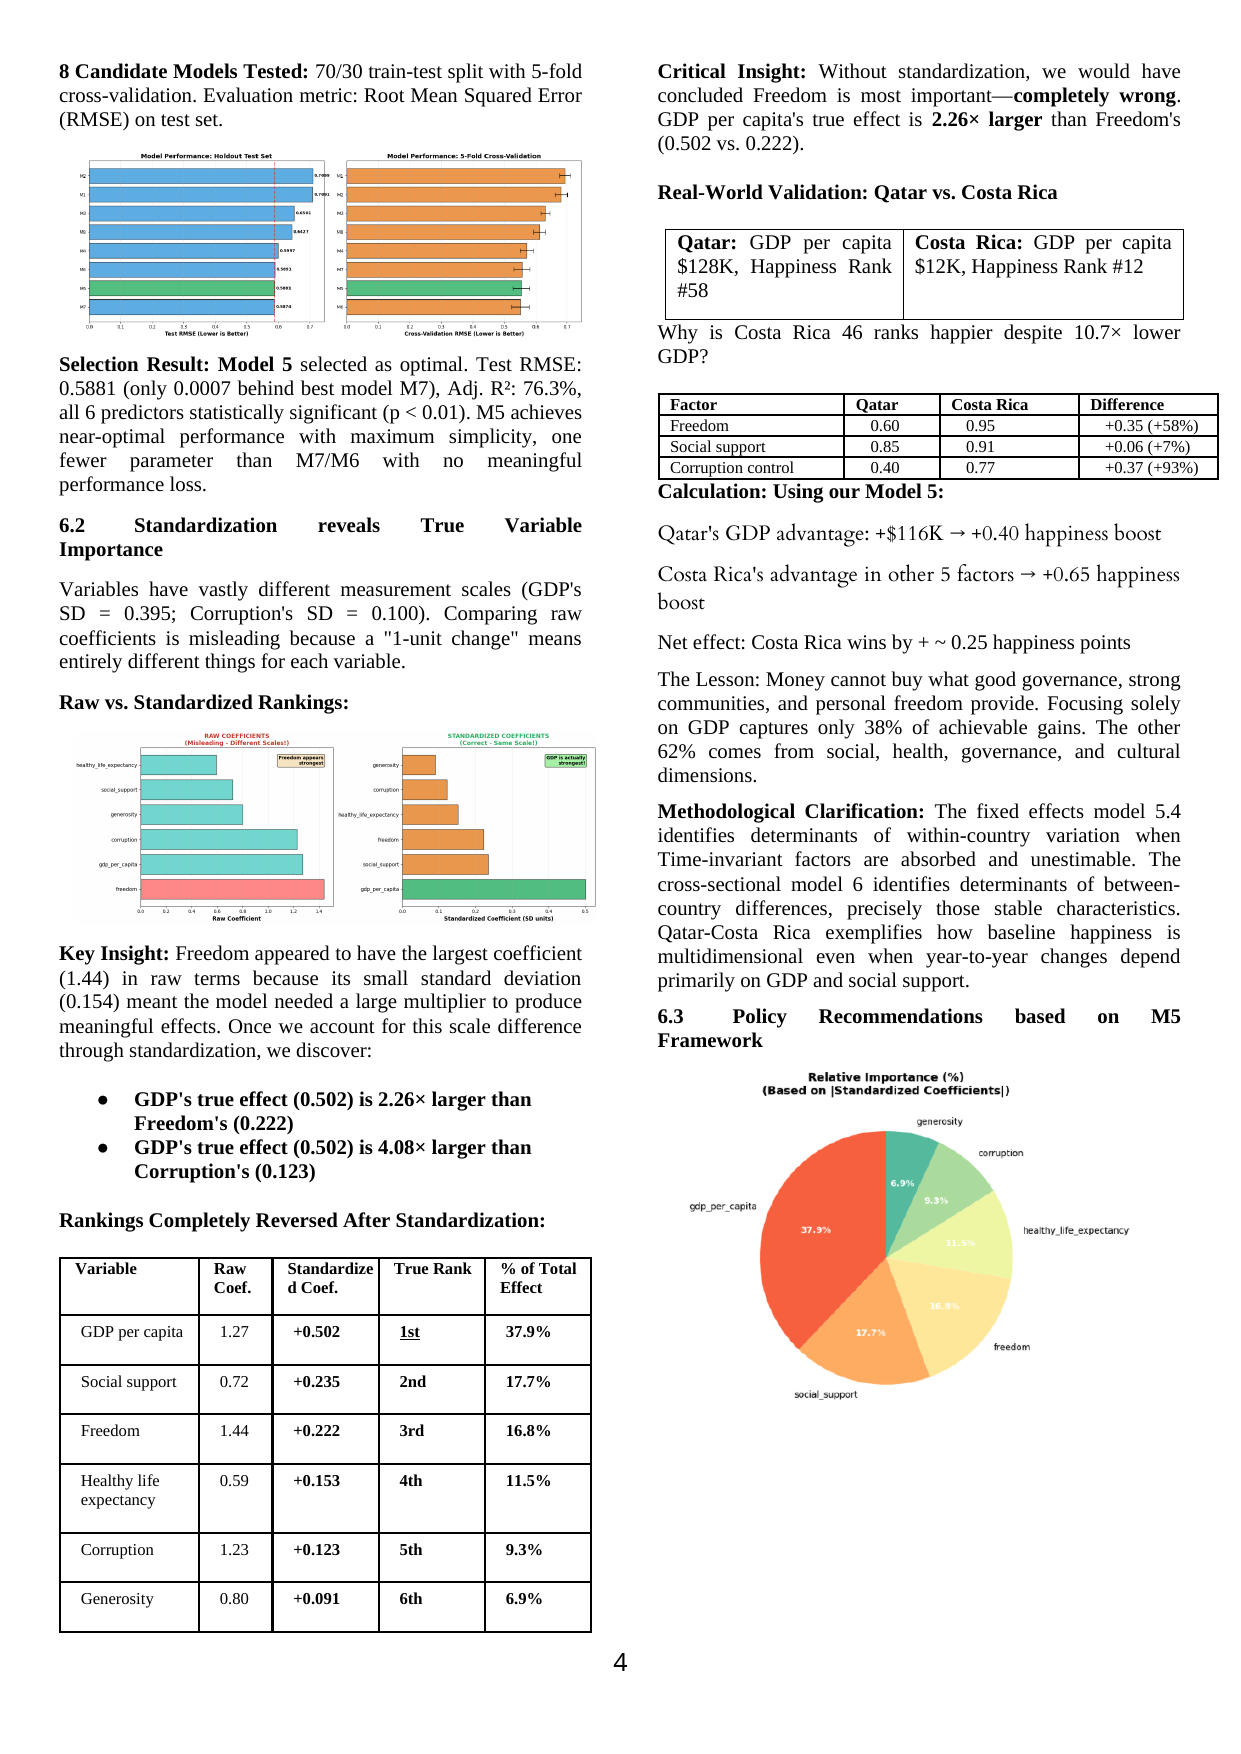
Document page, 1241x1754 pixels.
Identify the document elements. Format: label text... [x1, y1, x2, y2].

table_cell 11.5% [486, 1465, 590, 1532]
table_cell 4th [380, 1465, 484, 1532]
table_cell GDP per capita [61, 1316, 198, 1364]
subtitle 6.2 Standardization reveals True Variable Importance [59, 512, 582, 561]
text Variables have vastly different measurement scales (GDP's SD = 0.395; Corruption's SD = 0.100). Comparing raw coefficients is misleading because a "1-unit change" means entirely different things for each variable. [59, 577, 582, 673]
table_cell 0.77 [941, 458, 1078, 477]
list GDP's true effect (0.502) is 2.26× larger than Freedom's (0.222) [96, 1087, 582, 1135]
table_cell 9.3% [486, 1534, 590, 1581]
picture [672, 1065, 1147, 1422]
table_cell Social support [660, 437, 843, 456]
table_cell 1st [380, 1316, 484, 1364]
text 8 Candidate Models Tested: 70/30 train-test split with 5-fold cross-validation. Evaluation metric: Root Mean Squared Error (RMSE) on test set. [59, 59, 582, 131]
table_cell Freedom [61, 1415, 198, 1463]
table_cell +0.35 (+58%) [1080, 416, 1217, 435]
table_cell +0.091 [274, 1583, 378, 1631]
table_cell Corruption control [660, 458, 843, 477]
list GDP's true effect (0.502) is 4.08× larger than Corruption's (0.123) [96, 1135, 582, 1183]
table_cell 16.8% [486, 1415, 590, 1463]
table_header Qatar: GDP per capita $128K, Happiness Rank #58 [666, 230, 903, 319]
table_cell 0.91 [941, 437, 1078, 456]
table_cell +0.123 [274, 1534, 378, 1581]
table_cell 0.80 [200, 1583, 271, 1631]
text Raw vs. Standardized Rankings: [59, 690, 582, 714]
table_cell Social support [61, 1366, 198, 1413]
table_cell Corruption [61, 1534, 198, 1581]
text Net effect: Costa Rica wins by + ~ 0.25 happiness points [657, 630, 1181, 654]
table_cell +0.153 [274, 1465, 378, 1532]
table_cell 0.40 [845, 458, 939, 477]
table_cell 37.9% [486, 1316, 590, 1364]
text Why is Costa Rica 46 ranks happier despite 10.7× lower GDP? [657, 320, 1181, 368]
text Critical Insight: Without standardization, we would have concluded Freedom is most important—completely wrong. GDP per capita's true effect is 2.26× larger than Freedom's (0.502 vs. 0.222). [657, 59, 1181, 155]
text Real-World Validation: Qatar vs. Costa Rica [657, 180, 1181, 204]
table_cell 1.44 [200, 1415, 271, 1463]
table_header Costa Rica: GDP per capita $12K, Happiness Rank #12 [904, 230, 1183, 319]
table_header Factor [660, 395, 843, 414]
table_cell Freedom [660, 416, 843, 435]
table_cell 0.59 [200, 1465, 271, 1532]
table_cell 0.85 [845, 437, 939, 456]
text Qatar's GDP advantage: +$116K → +0.40 happiness boost [657, 520, 1181, 548]
table_cell 6.9% [486, 1583, 590, 1631]
text Methodological Clarification: The fixed effects model 5.4 identifies determinants of within-country variation when Time-invariant factors are absorbed and unestimable. The cross-sectional model 6 identifies determinants of between-country differences, precisely those stable characteristics. Qatar-Costa Rica exemplifies how baseline happiness is multidimensional even when year-to-year changes depend primarily on GDP and social support. [657, 799, 1181, 992]
text Calculation: Using our Model 5: [657, 479, 1181, 503]
picture [73, 731, 598, 925]
table_cell +0.235 [274, 1366, 378, 1413]
text Costa Rica's advantage in other 5 factors → +0.65 happiness boost [657, 561, 1181, 617]
table_cell +0.502 [274, 1316, 378, 1364]
table_cell 0.72 [200, 1366, 271, 1413]
table_header Difference [1080, 395, 1217, 414]
table_header Standardized Coef. [274, 1259, 378, 1314]
table_header Variable [61, 1259, 198, 1314]
table_cell 0.95 [941, 416, 1078, 435]
text Rankings Completely Reversed After Standardization: [59, 1208, 582, 1232]
table_header True Rank [380, 1259, 484, 1314]
table_cell Healthy life expectancy [61, 1465, 198, 1532]
table_header % of Total Effect [486, 1259, 590, 1314]
table_cell 17.7% [486, 1366, 590, 1413]
text Key Insight: Freedom appeared to have the largest coefficient (1.44) in raw terms because its small standard deviation (0.154) meant the model needed a large multiplier to produce meaningful effects. Once we account for this scale difference through standardization, we discover: [59, 941, 582, 1062]
table_cell Generosity [61, 1583, 198, 1631]
table_cell +0.06 (+7%) [1080, 437, 1217, 456]
table_cell 2nd [380, 1366, 484, 1413]
table_header Costa Rica [941, 395, 1078, 414]
table_cell 0.60 [845, 416, 939, 435]
picture [76, 151, 584, 340]
table_cell +0.222 [274, 1415, 378, 1463]
subtitle 6.3 Policy Recommendations based on M5 Framework [657, 1004, 1181, 1052]
table_cell 5th [380, 1534, 484, 1581]
table_cell 1.23 [200, 1534, 271, 1581]
table_cell 6th [380, 1583, 484, 1631]
table_header Qatar [845, 395, 939, 414]
table_cell +0.37 (+93%) [1080, 458, 1217, 477]
table_cell 1.27 [200, 1316, 271, 1364]
text The Lesson: Money cannot buy what good governance, strong communities, and personal freedom provide. Focusing solely on GDP captures only 38% of achievable gains. The other 62% comes from social, health, governance, and cultural dimensions. [657, 666, 1181, 787]
table_header Raw Coef. [200, 1259, 271, 1314]
table_cell 3rd [380, 1415, 484, 1463]
